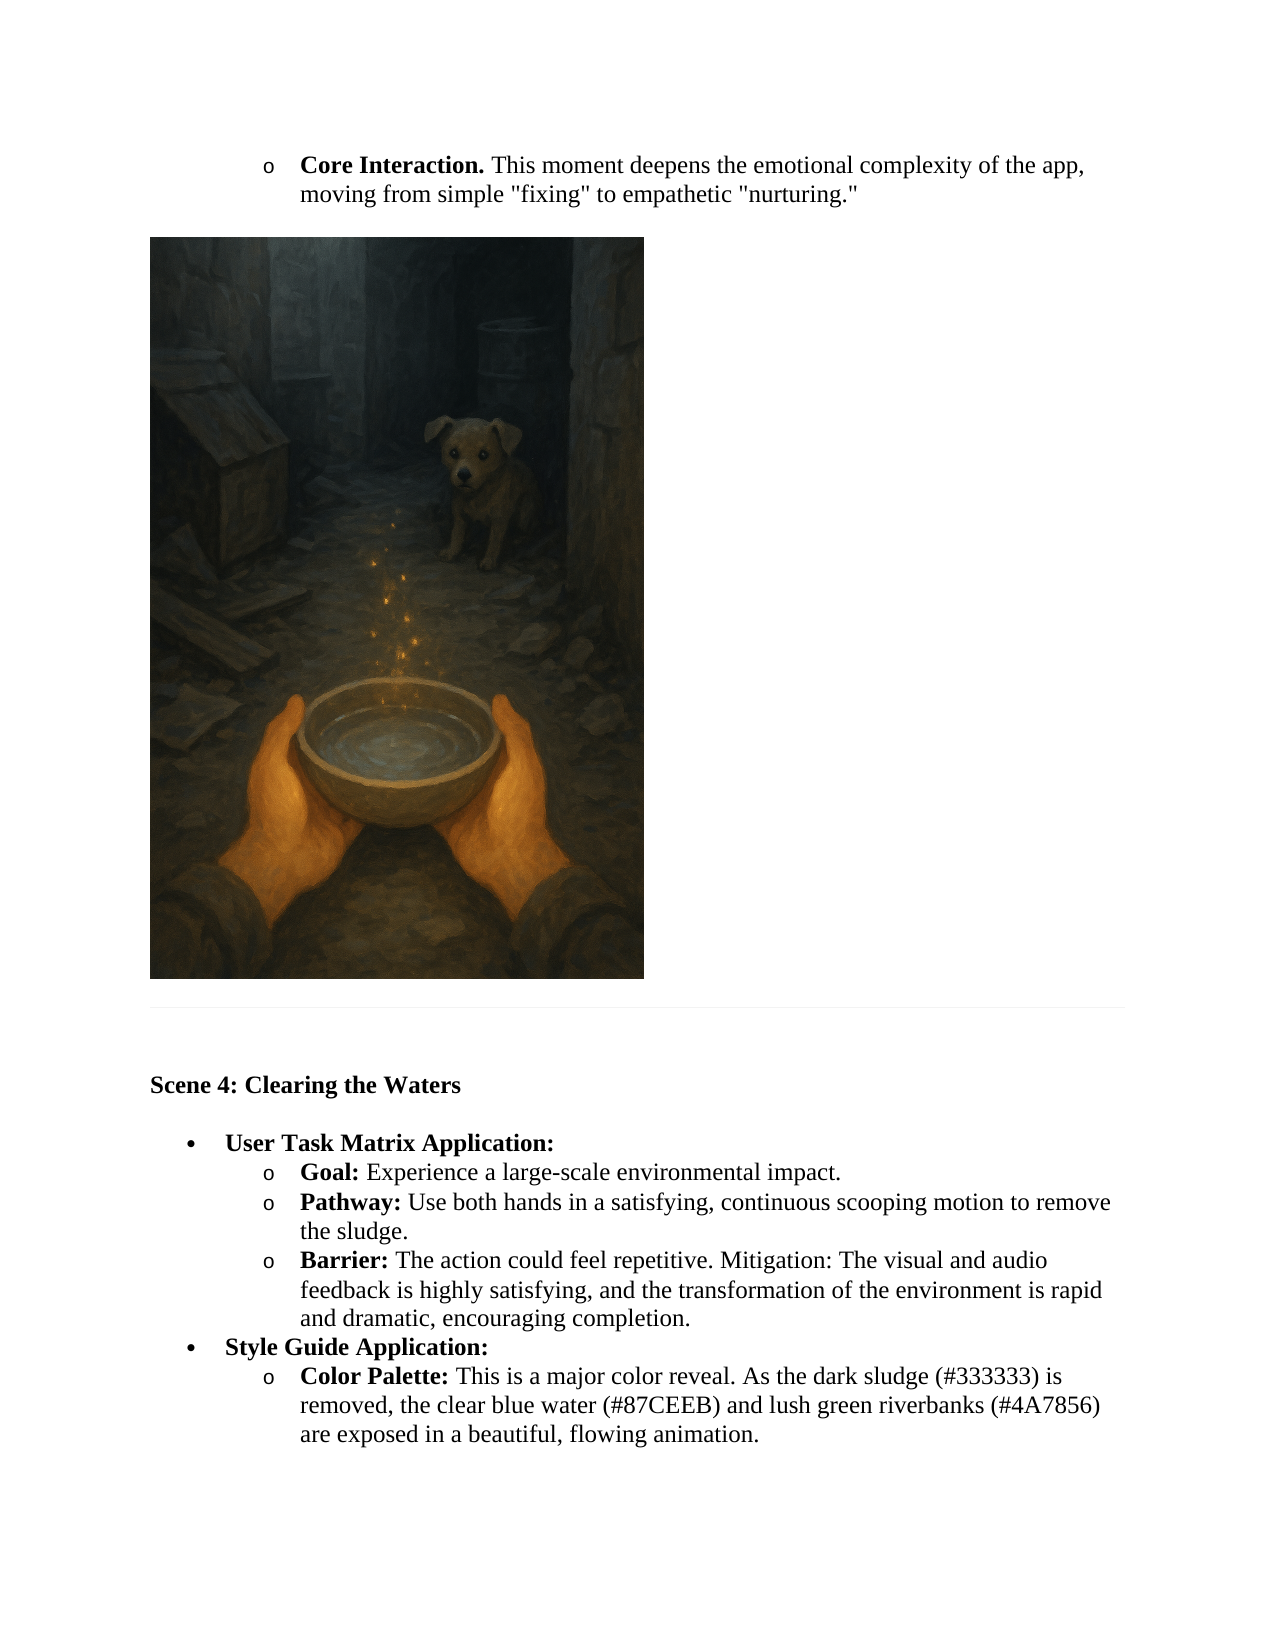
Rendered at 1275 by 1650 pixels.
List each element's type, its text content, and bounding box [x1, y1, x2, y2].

text Scene 4: Clearing the Waters [150, 1071, 1125, 1099]
list Color Palette: This is a major color reveal. As the dark sludge (#333333) is removed, the clear blue water (#87CEEB) and lush green riverbanks (#4A7856) are exposed in a beautiful, flowing animation. [262, 1361, 1125, 1448]
list Pathway: Use both hands in a satisfying, continuous scooping motion to remove the sludge. [262, 1187, 1125, 1245]
list Style Guide Application: [187, 1332, 1125, 1361]
list User Task Matrix Application: [187, 1128, 1125, 1157]
picture [150, 237, 644, 979]
list Barrier: The action could feel repetitive. Mitigation: The visual and audio feedback is highly satisfying, and the transformation of the environment is rapid and dramatic, encouraging completion. [262, 1245, 1125, 1332]
list Goal: Experience a large-scale environmental impact. [262, 1157, 1125, 1187]
list Core Interaction. This moment deepens the emotional complexity of the app, moving from simple "fixing" to empathetic "nurturing." [262, 150, 1125, 208]
